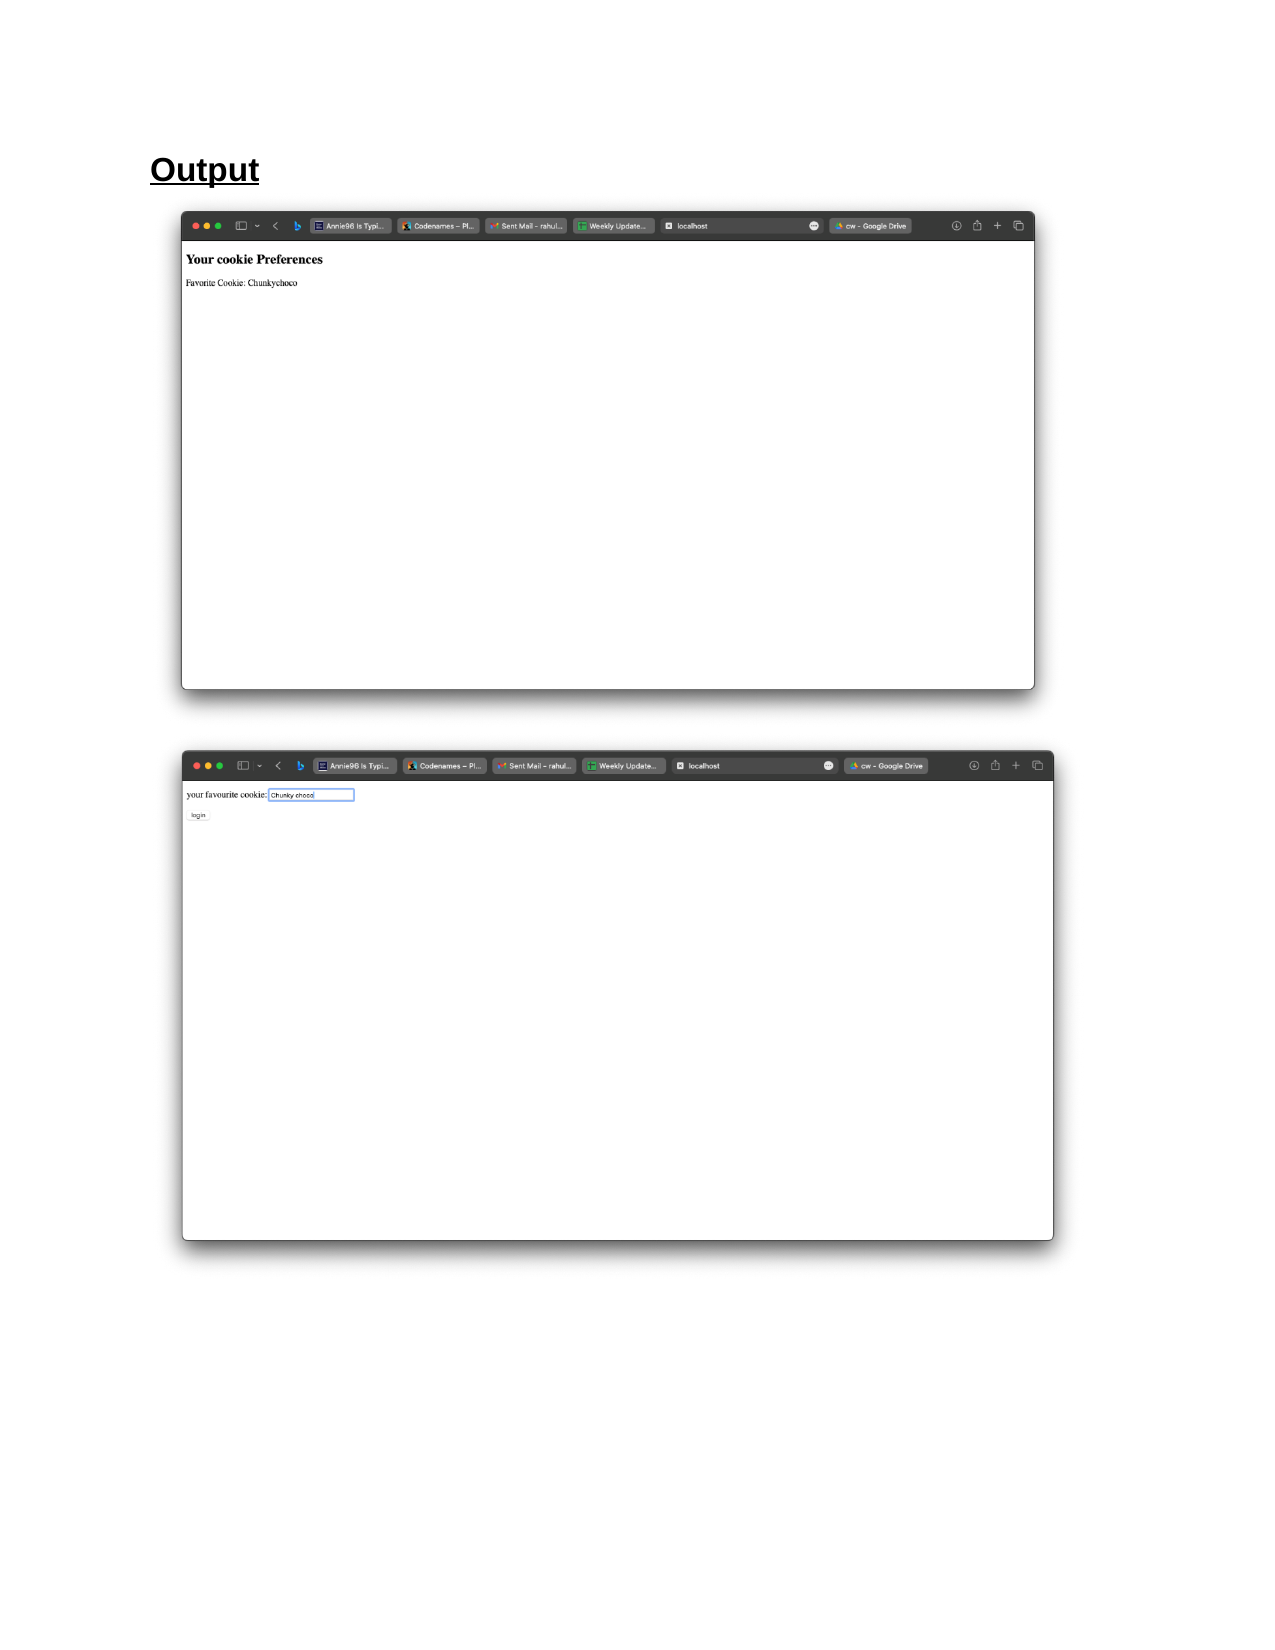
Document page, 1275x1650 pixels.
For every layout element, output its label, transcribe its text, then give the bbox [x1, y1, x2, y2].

picture [150, 190, 1085, 1282]
subtitle Output [150, 150, 1135, 188]
